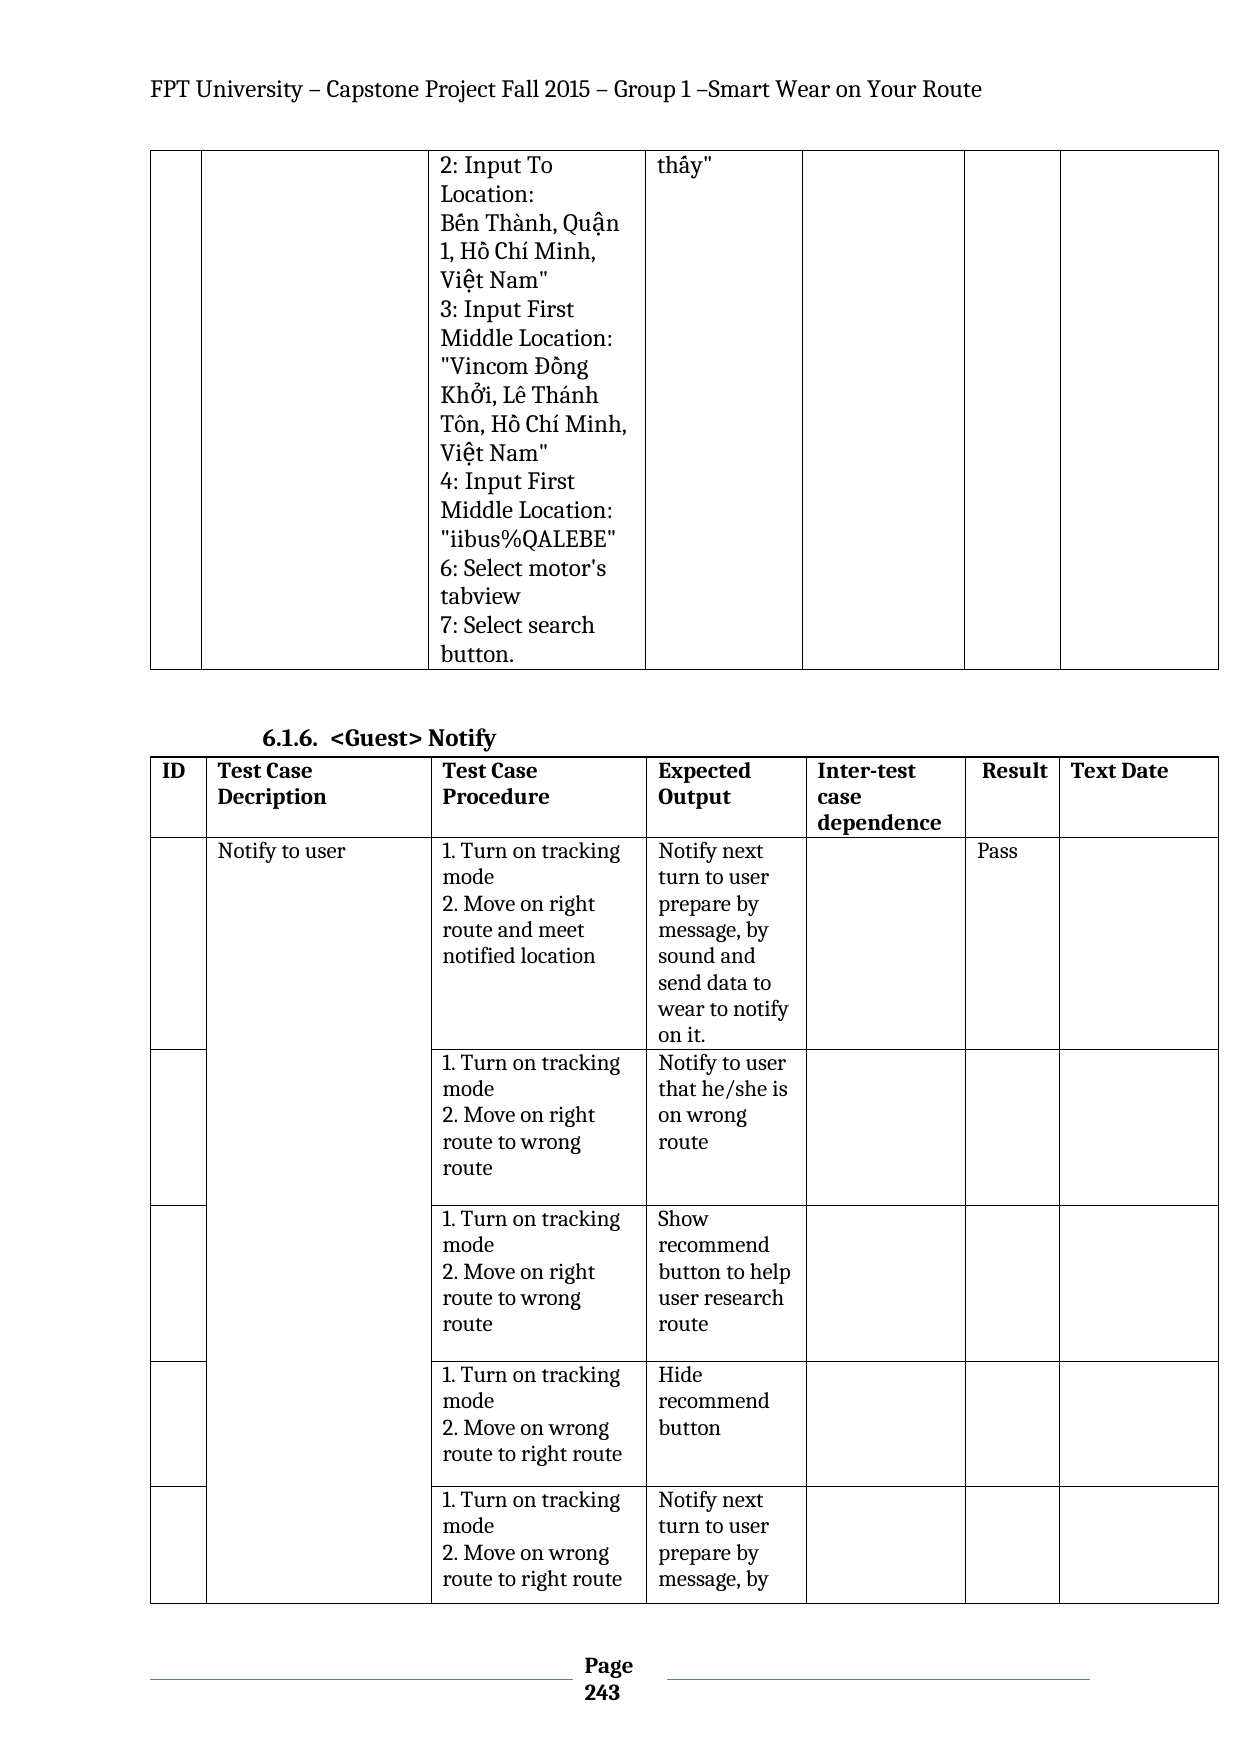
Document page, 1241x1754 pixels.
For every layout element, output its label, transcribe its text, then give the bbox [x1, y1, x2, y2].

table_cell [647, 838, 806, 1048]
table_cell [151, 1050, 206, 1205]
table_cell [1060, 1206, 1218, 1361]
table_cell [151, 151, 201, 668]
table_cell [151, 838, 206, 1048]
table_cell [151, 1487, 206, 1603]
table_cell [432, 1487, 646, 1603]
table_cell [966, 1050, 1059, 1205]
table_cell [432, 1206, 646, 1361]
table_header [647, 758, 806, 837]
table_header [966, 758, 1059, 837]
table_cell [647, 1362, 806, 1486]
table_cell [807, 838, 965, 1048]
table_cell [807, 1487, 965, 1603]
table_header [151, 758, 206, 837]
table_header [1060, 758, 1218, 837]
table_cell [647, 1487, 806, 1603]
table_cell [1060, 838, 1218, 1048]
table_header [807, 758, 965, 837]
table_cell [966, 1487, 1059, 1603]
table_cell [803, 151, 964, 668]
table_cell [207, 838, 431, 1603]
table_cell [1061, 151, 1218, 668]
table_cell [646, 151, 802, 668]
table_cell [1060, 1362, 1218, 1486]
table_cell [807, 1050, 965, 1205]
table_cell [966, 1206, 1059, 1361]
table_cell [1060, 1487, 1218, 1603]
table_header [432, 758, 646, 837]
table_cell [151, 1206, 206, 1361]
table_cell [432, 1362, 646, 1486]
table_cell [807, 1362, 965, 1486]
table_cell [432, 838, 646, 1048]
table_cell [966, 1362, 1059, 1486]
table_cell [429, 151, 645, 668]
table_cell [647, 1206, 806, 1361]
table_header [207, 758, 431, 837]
subtitle <Guest> Notify [262, 723, 1090, 752]
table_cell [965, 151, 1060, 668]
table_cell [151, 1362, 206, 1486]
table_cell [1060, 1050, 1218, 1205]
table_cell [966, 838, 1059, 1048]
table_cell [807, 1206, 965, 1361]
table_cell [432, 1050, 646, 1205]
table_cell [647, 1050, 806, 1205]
